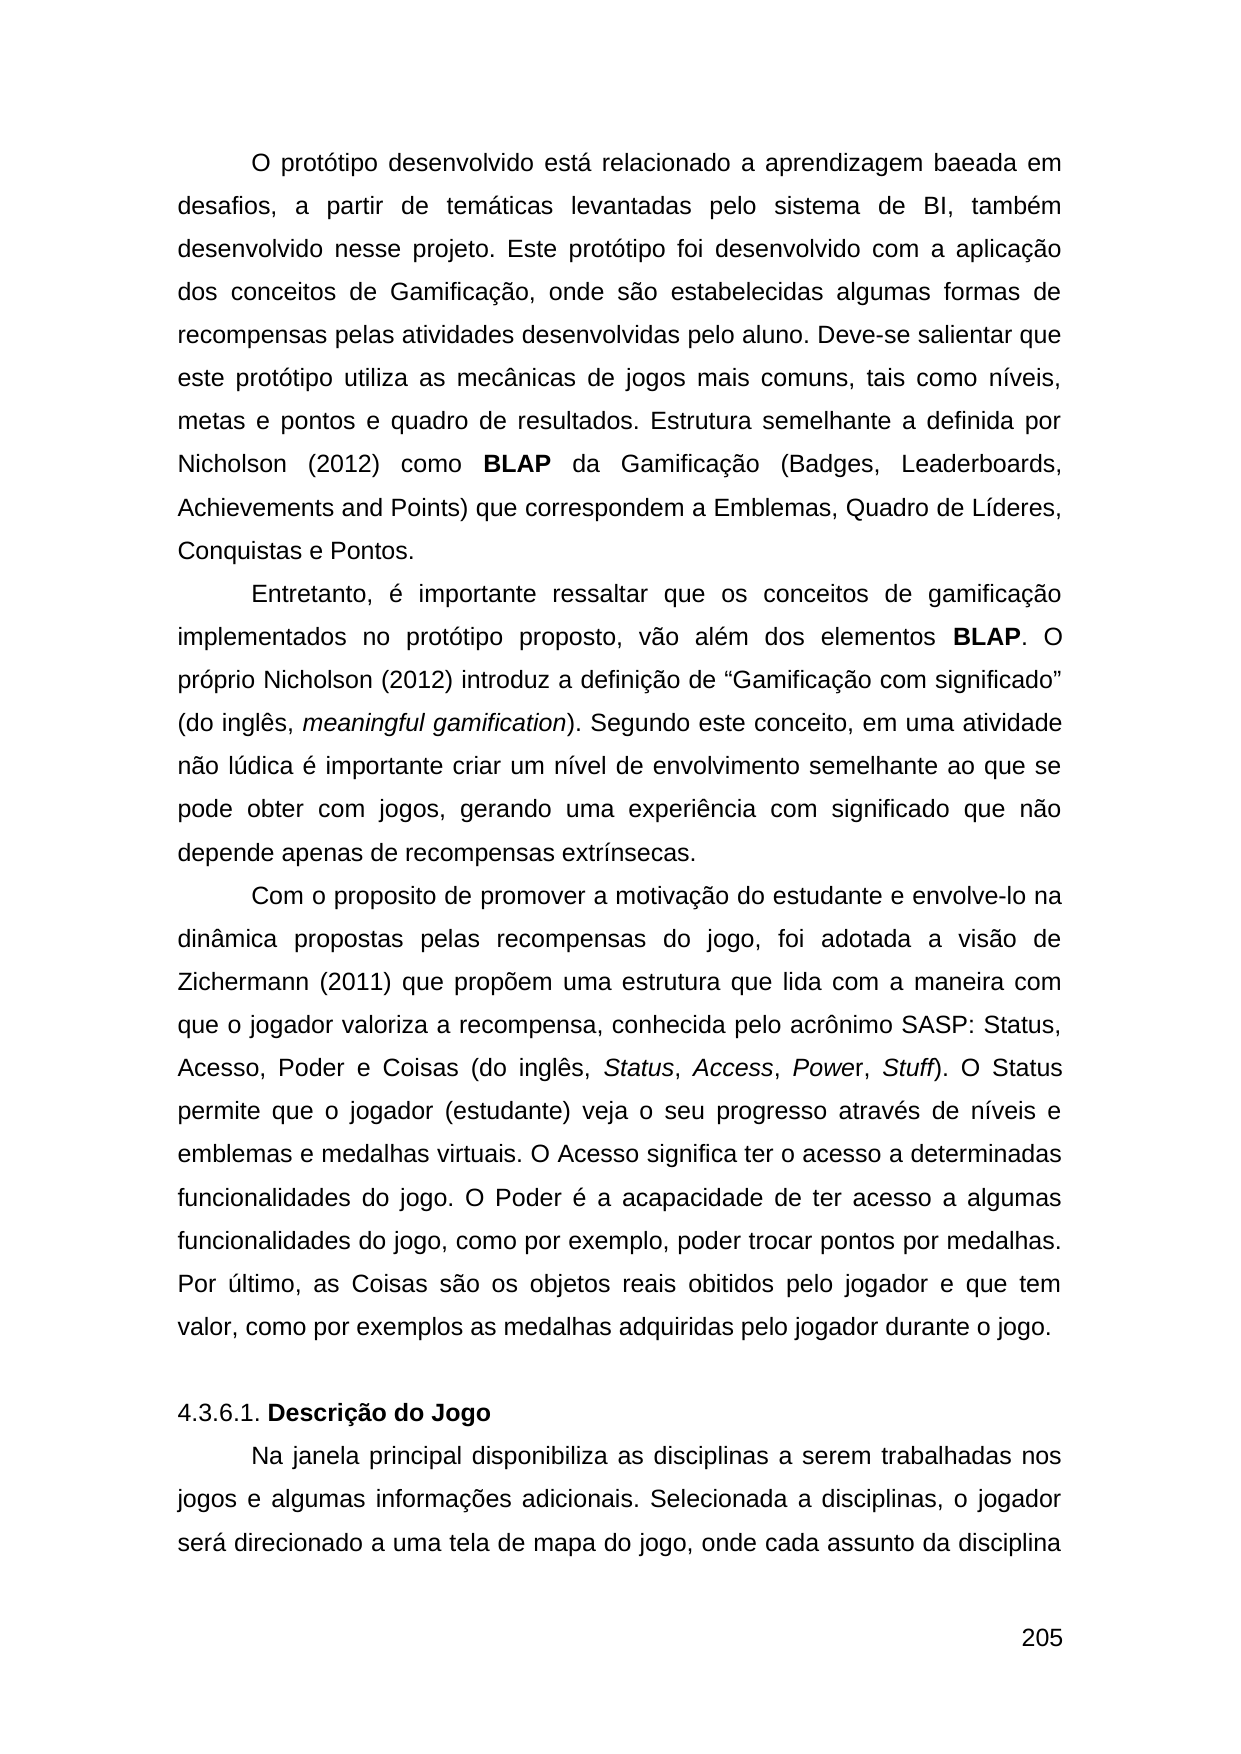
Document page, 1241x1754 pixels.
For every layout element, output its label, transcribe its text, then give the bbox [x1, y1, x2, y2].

text O protótipo desenvolvido está relacionado a aprendizagem baeada em desafios, a partir de temáticas levantadas pelo sistema de BI, também desenvolvido nesse projeto. Este protótipo foi desenvolvido com a aplicação dos conceitos de Gamificação, onde são estabelecidas algumas formas de recompensas pelas atividades desenvolvidas pelo aluno. Deve-se salientar que este protótipo utiliza as mecânicas de jogos mais comuns, tais como níveis, metas e pontos e quadro de resultados. Estrutura semelhante a definida por Nicholson (2012) como BLAP da Gamificação (Badges, Leaderboards, Achievements and Points) que correspondem a Emblemas, Quadro de Líderes, Conquistas e Pontos. [177, 148, 1063, 564]
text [177, 1441, 1063, 1556]
text 4.3.6.1. Descrição do Jogo [177, 1398, 1063, 1427]
text Entretanto, é importante ressaltar que os conceitos de gamificação implementados no protótipo proposto, vão além dos elementos BLAP. O próprio Nicholson (2012) introduz a definição de “Gamificação com significado” (do inglês, meaningful gamification). Segundo este conceito, em uma atividade não lúdica é importante criar um nível de envolvimento semelhante ao que se pode obter com jogos, gerando uma experiência com significado que não depende apenas de recompensas extrínsecas. [177, 579, 1063, 866]
text Com o proposito de promover a motivação do estudante e envolve-lo na dinâmica propostas pelas recompensas do jogo, foi adotada a visão de Zichermann (2011) que propõem uma estrutura que lida com a maneira com que o jogador valoriza a recompensa, conhecida pelo acrônimo SASP: Status, Acesso, Poder e Coisas (do inglês, Status, Access, Power, Stuff). O Status permite que o jogador (estudante) veja o seu progresso através de níveis e emblemas e medalhas virtuais. O Acesso significa ter o acesso a determinadas funcionalidades do jogo. O Poder é a acapacidade de ter acesso a algumas funcionalidades do jogo, como por exemplo, poder trocar pontos por medalhas. Por último, as Coisas são os objetos reais obitidos pelo jogador e que tem valor, como por exemplos as medalhas adquiridas pelo jogador durante o jogo. [177, 881, 1063, 1341]
